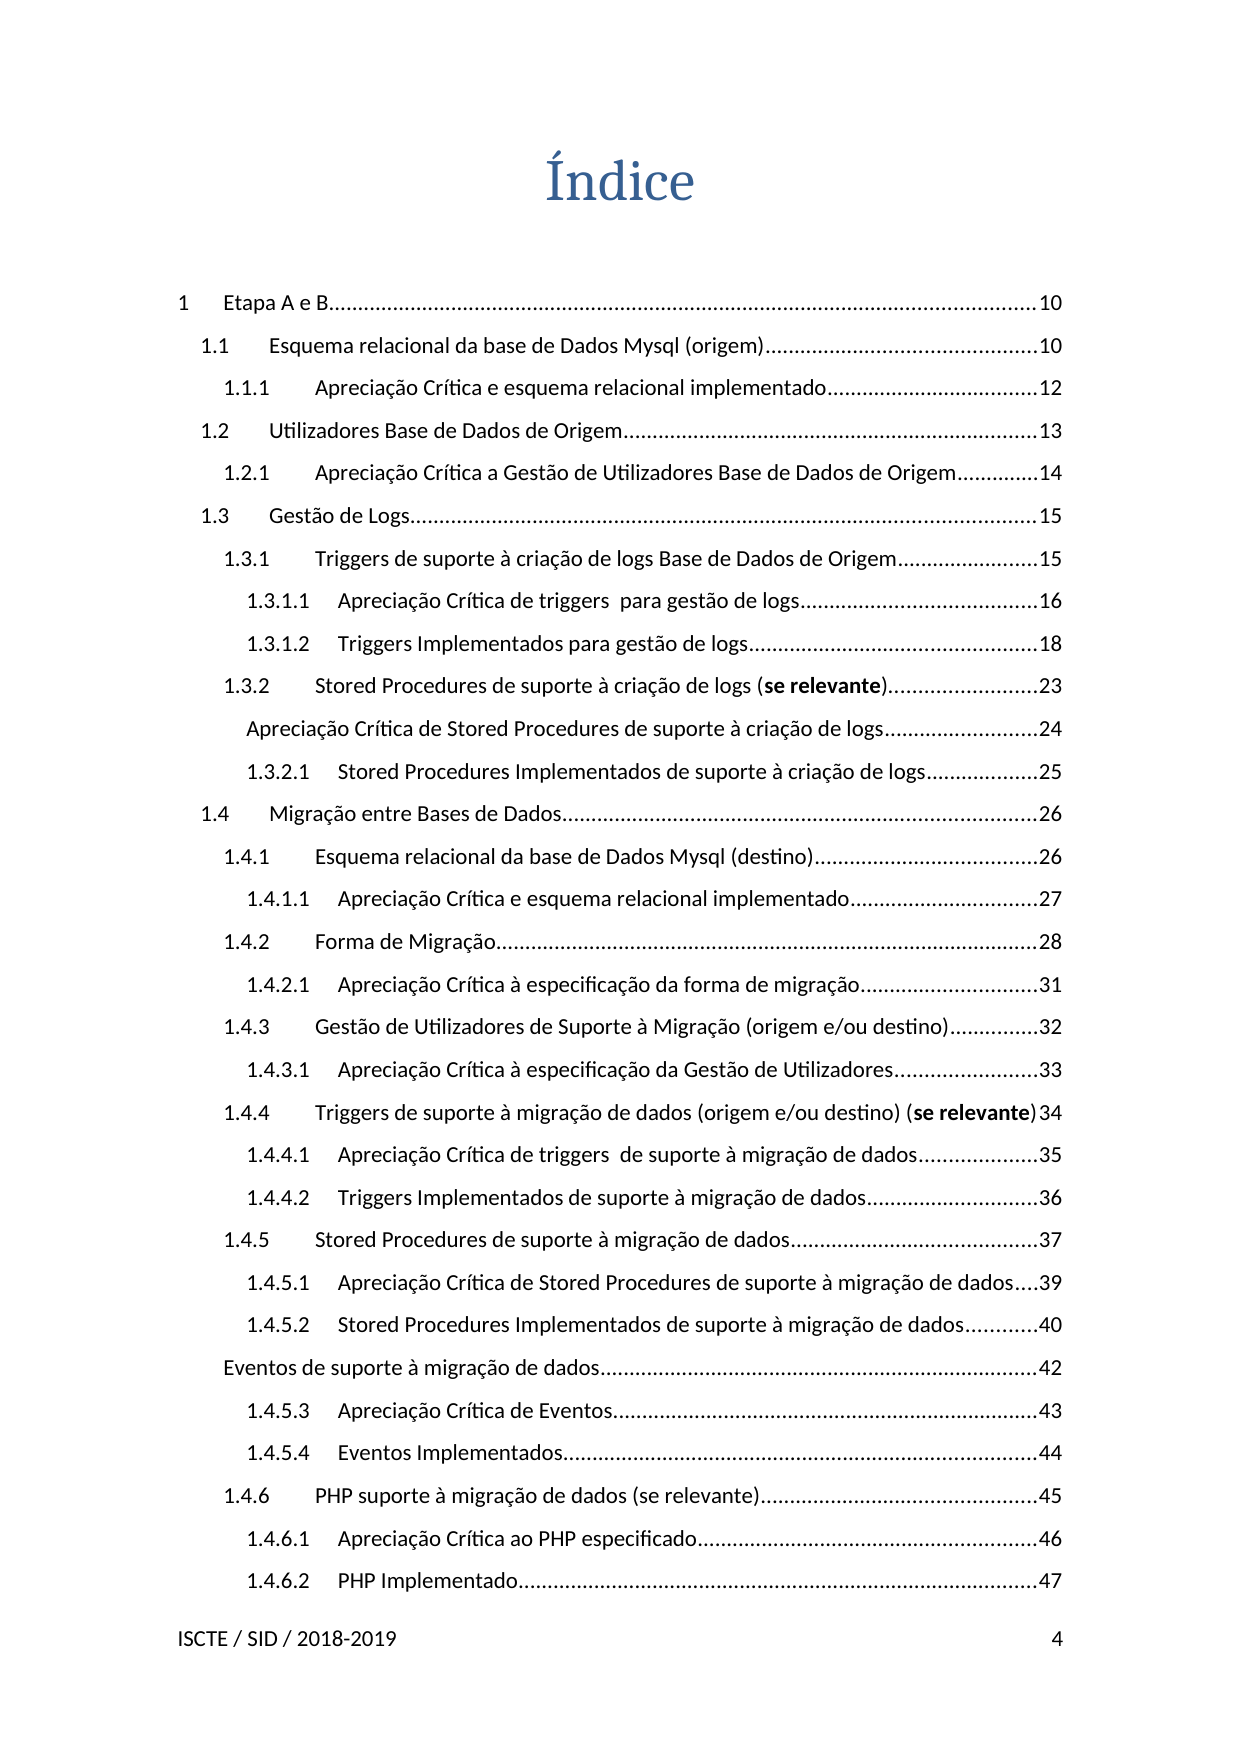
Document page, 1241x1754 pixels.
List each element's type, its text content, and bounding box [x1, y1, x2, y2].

text Índice [177, 148, 1063, 215]
